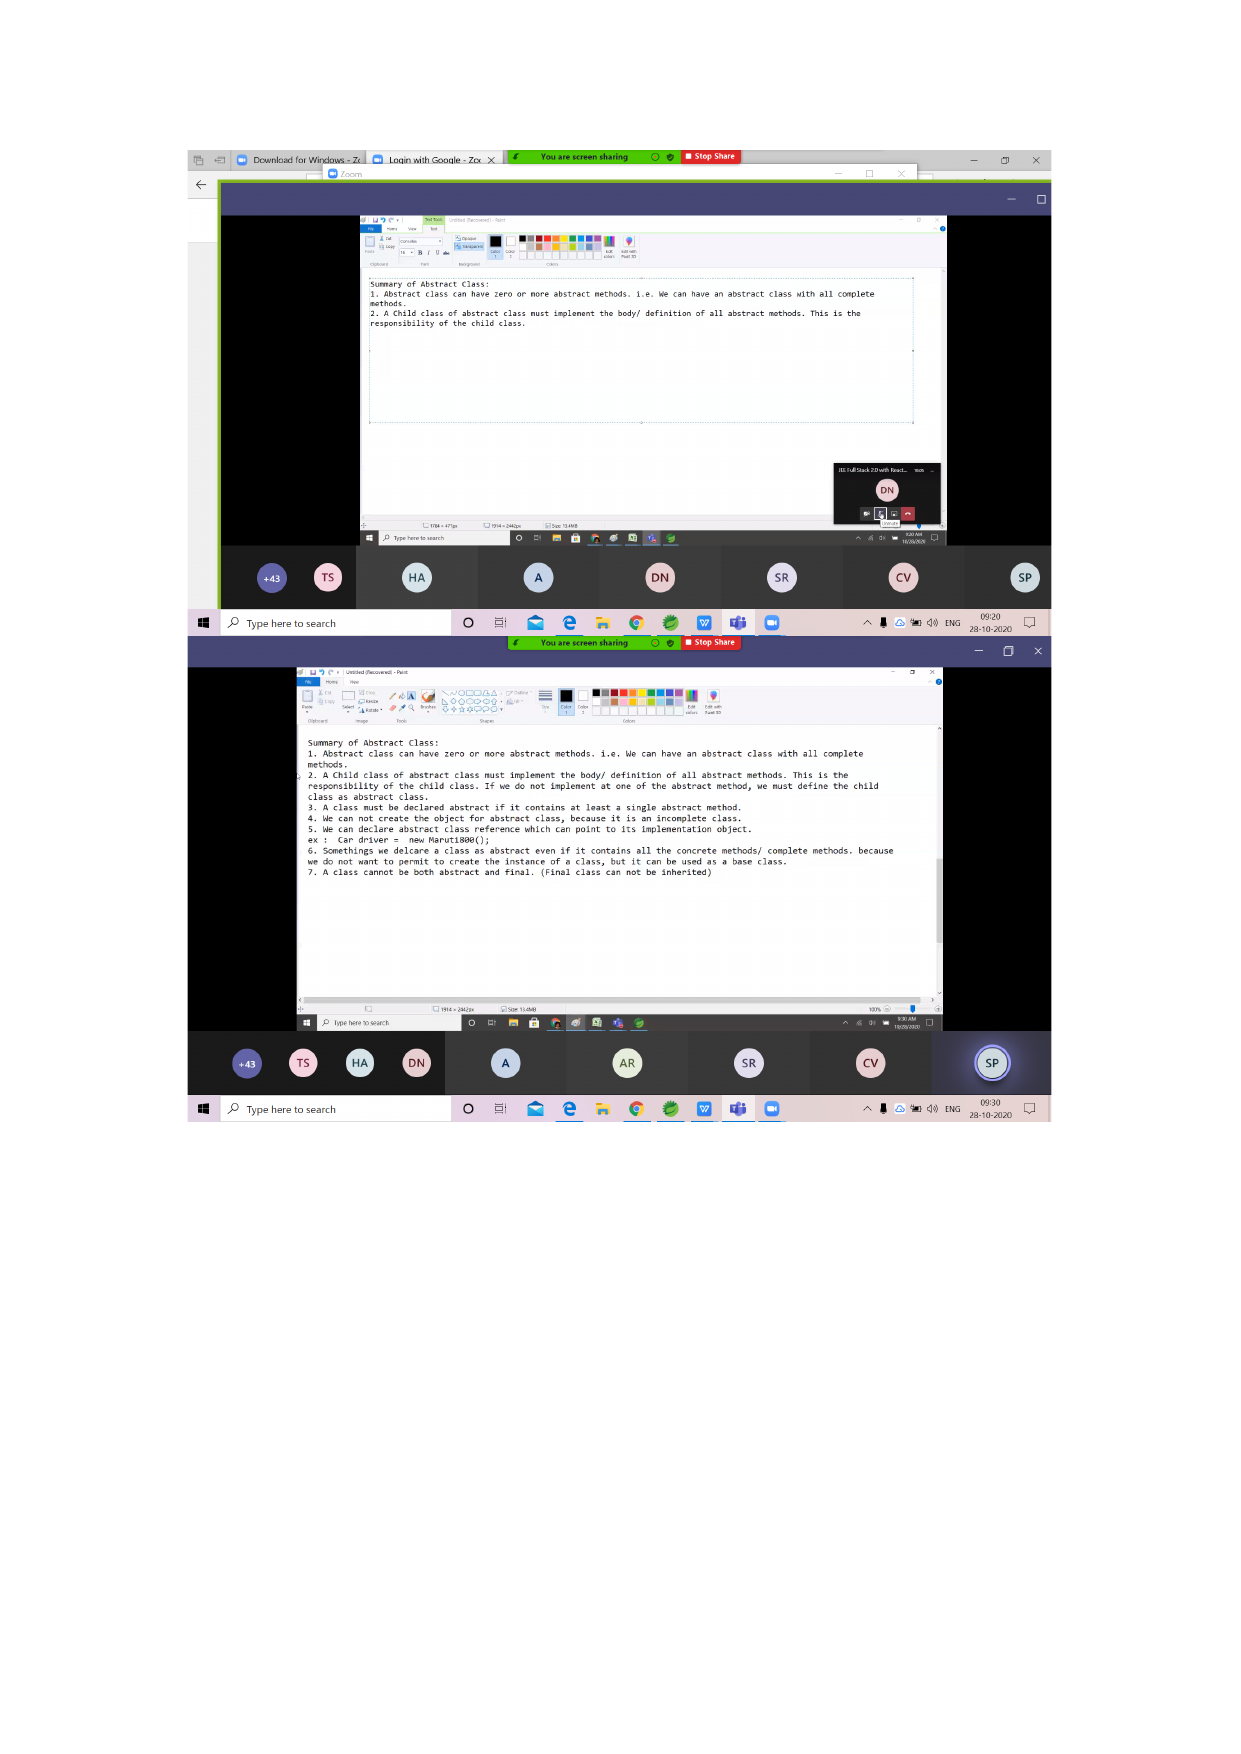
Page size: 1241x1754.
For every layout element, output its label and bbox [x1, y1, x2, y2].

picture [187, 150, 1052, 1122]
